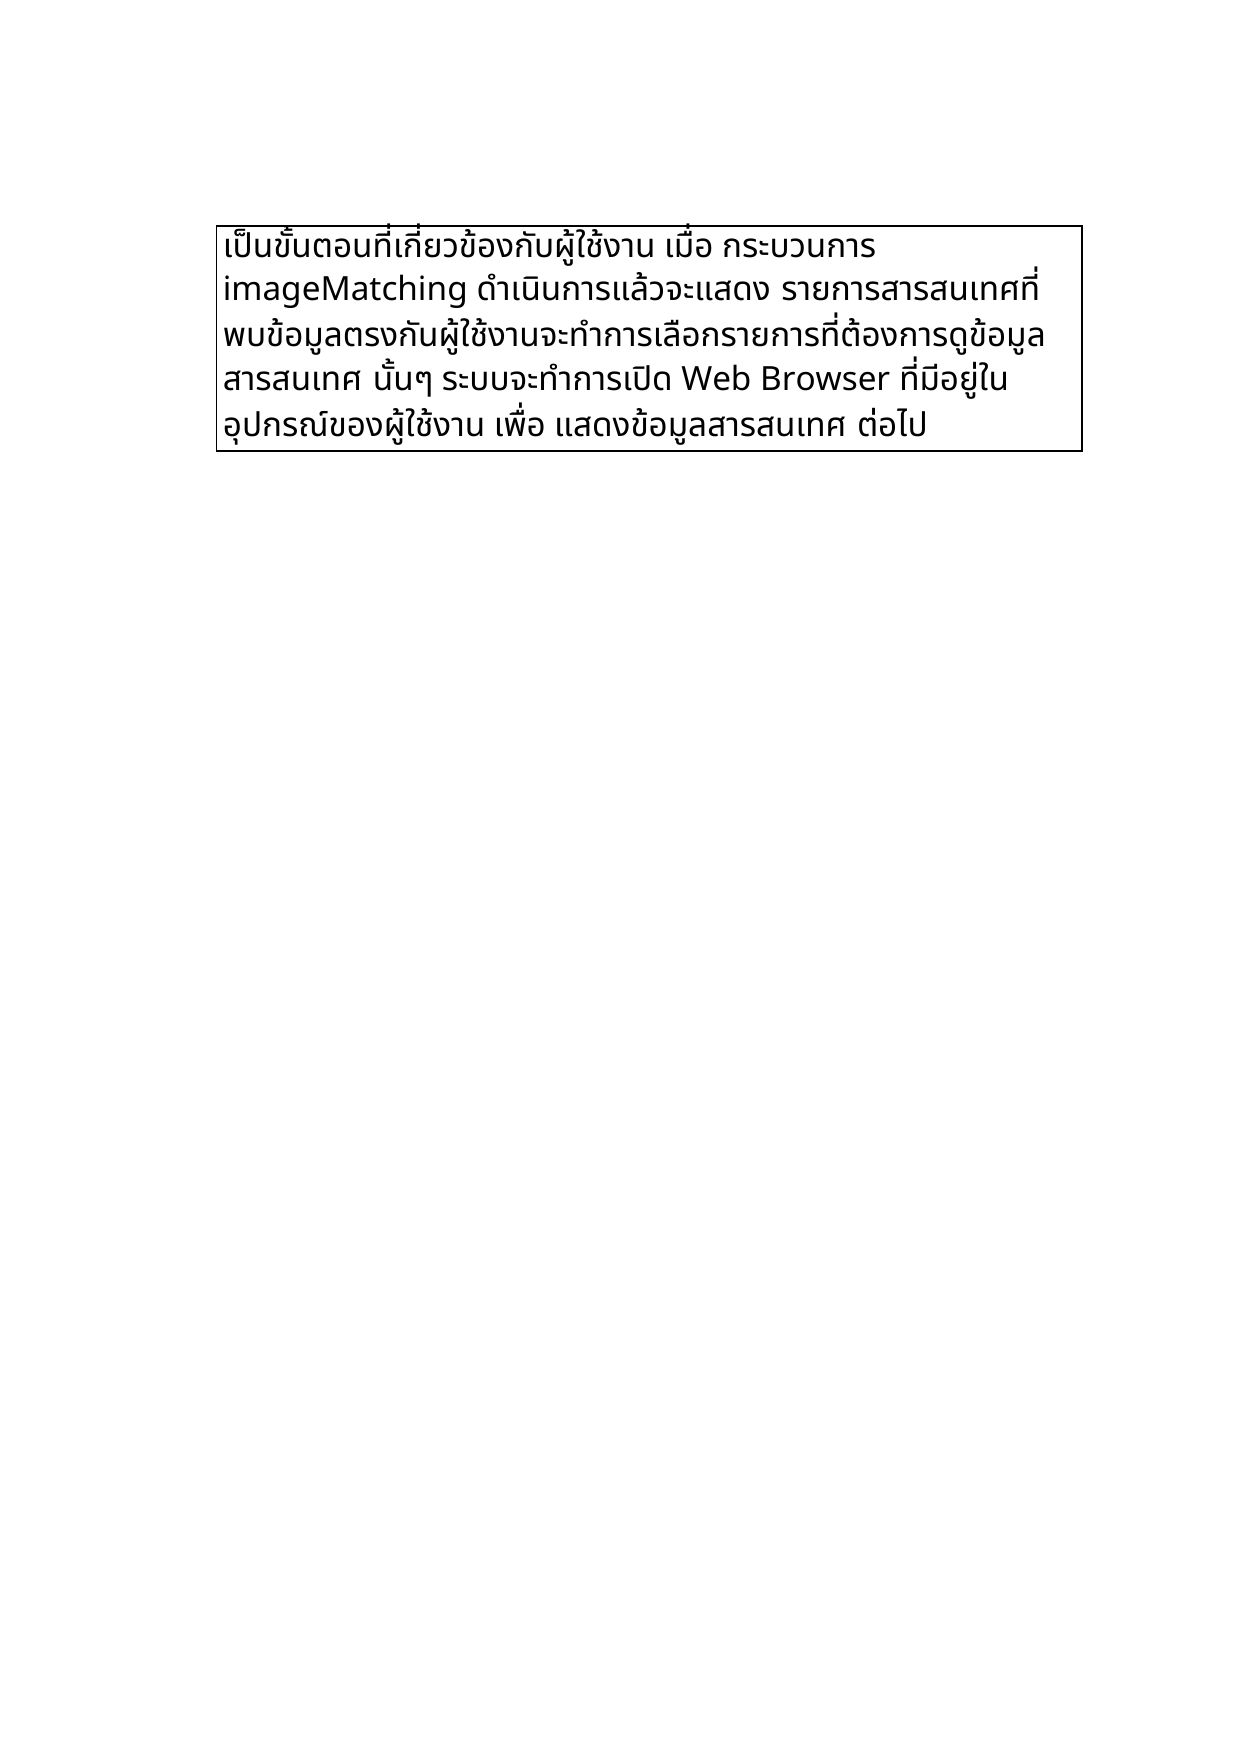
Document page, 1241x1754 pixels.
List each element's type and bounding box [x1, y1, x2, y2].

table_cell [217, 227, 1081, 450]
